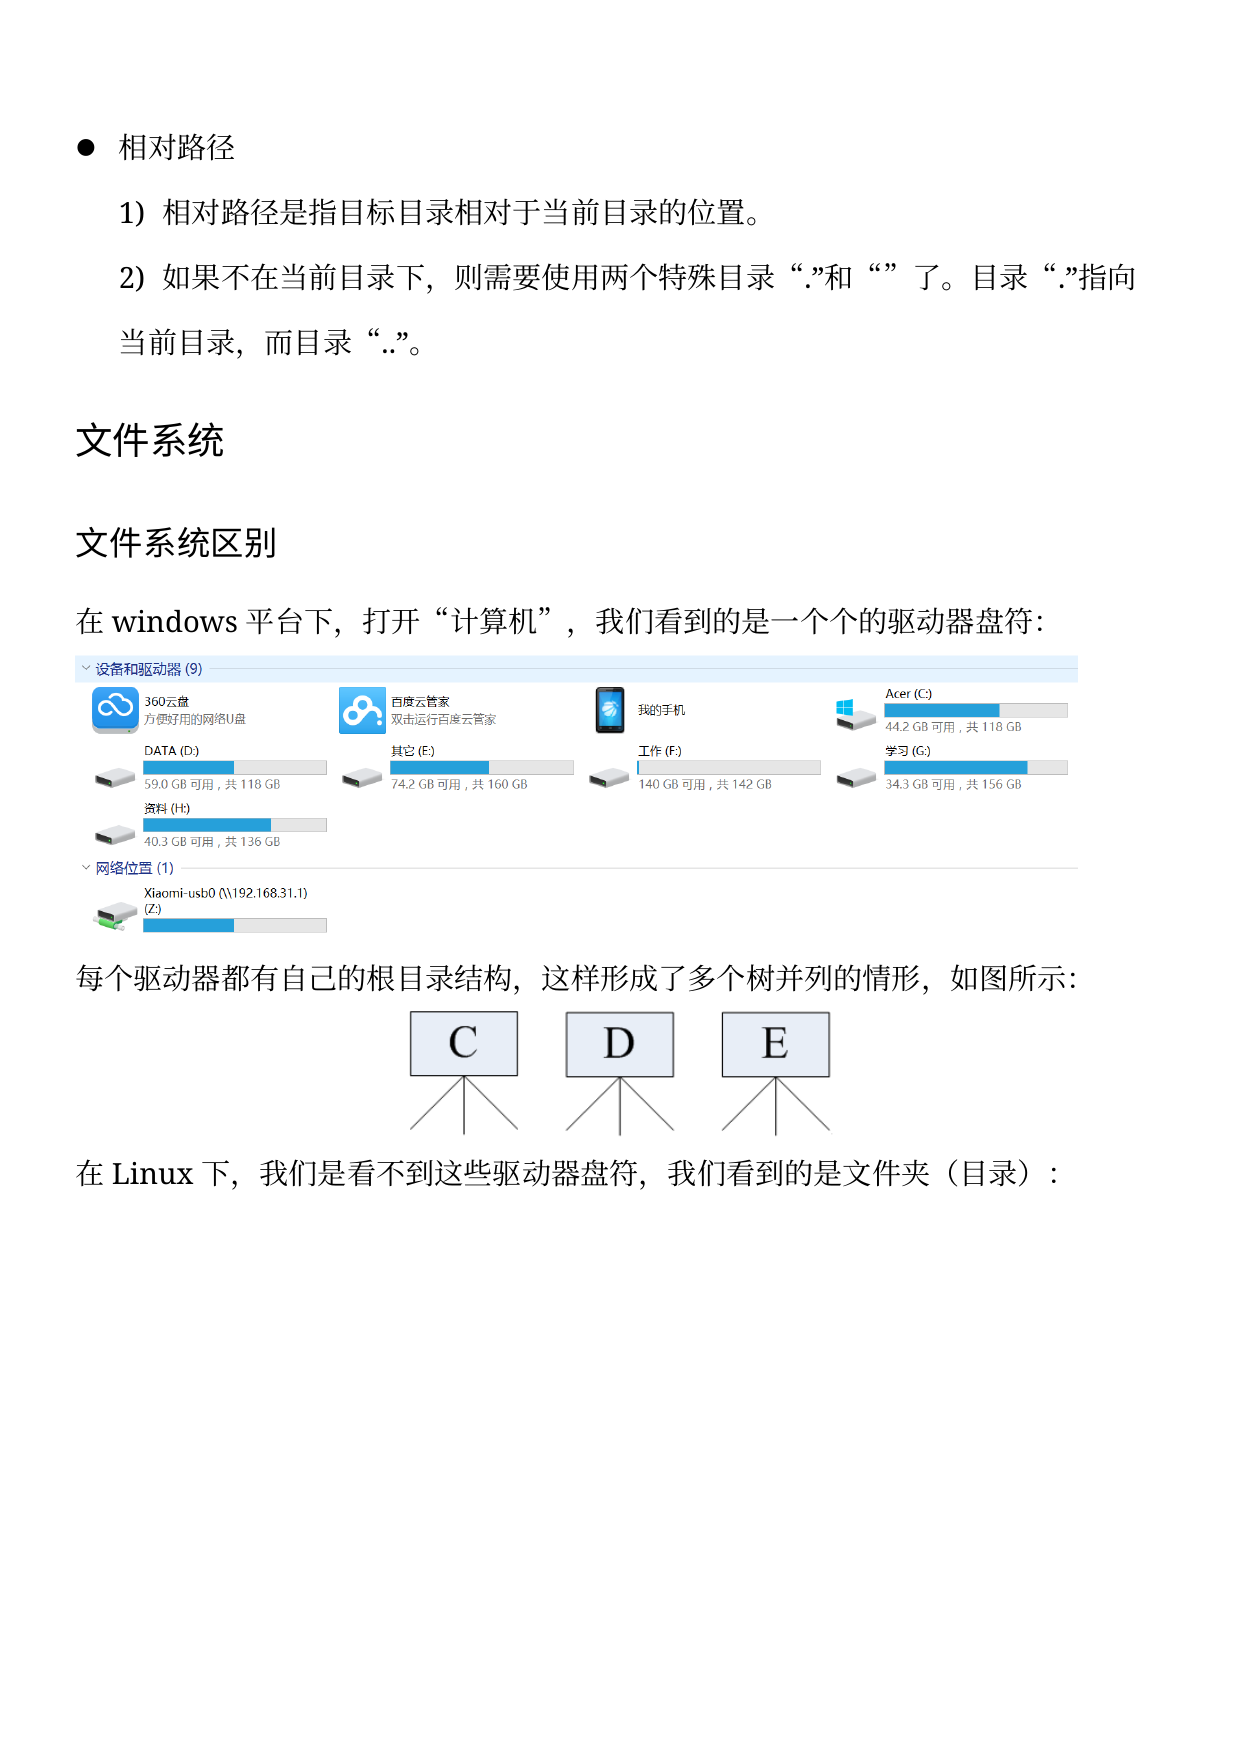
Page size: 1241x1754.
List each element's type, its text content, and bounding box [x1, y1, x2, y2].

list 相对路径是指目标目录相对于当前目录的位置。 [119, 178, 1165, 243]
list 如果不在当前目录下，则需要使用两个特殊目录“.”和“”了。目录“.”指向当前目录，而目录“..”。 [119, 243, 1165, 373]
text 文件系统区别 [75, 508, 1165, 573]
text 文件系统 [75, 406, 1165, 471]
text 在 Linux 下，我们是看不到这些驱动器盘符，我们看到的是文件夹（目录）： [75, 1139, 1165, 1204]
text 每个驱动器都有自己的根目录结构，这样形成了多个树并列的情形，如图所示： [75, 944, 1165, 1009]
list 相对路径 [75, 113, 1165, 178]
text 在 windows 平台下，打开“计算机”，我们看到的是一个个的驱动器盘符： [75, 587, 1165, 652]
picture [75, 654, 1078, 942]
picture [408, 1009, 833, 1139]
